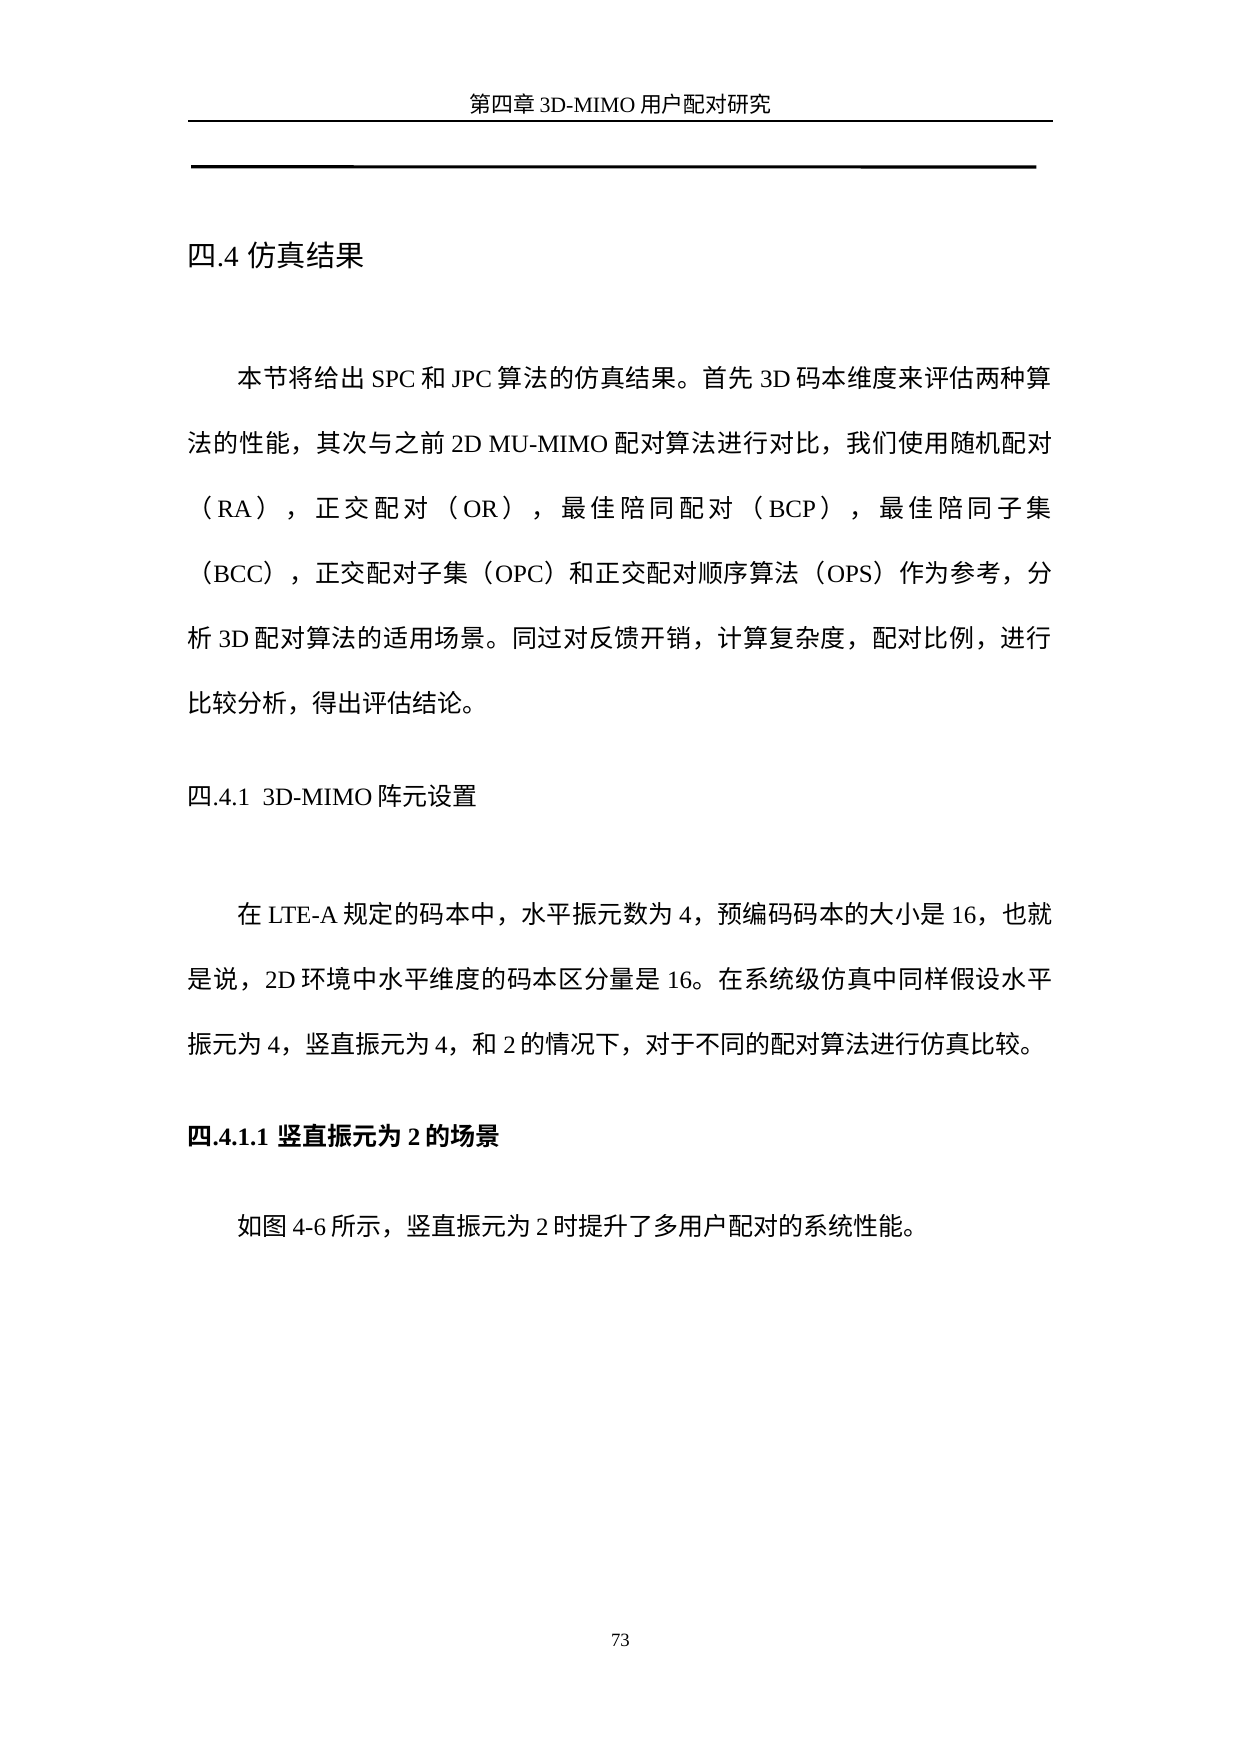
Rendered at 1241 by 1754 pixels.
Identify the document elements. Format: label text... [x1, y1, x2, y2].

text 本节将给出SPC和JPC算法的仿真结果。首先3D码本维度来评估两种算法的性能，其次与之前2D MU-MIMO配对算法进行对比，我们使用随机配对（RA），正交配对（OR），最佳陪同配对（BCP），最佳陪同子集（BCC），正交配对子集（OPC）和正交配对顺序算法（OPS）作为参考，分析3D配对算法的适用场景。同过对反馈开销，计算复杂度，配对比例，进行比较分析，得出评估结论。 [187, 344, 1053, 734]
subtitle 仿真结果 [187, 222, 1053, 287]
text 在LTE-A规定的码本中，水平振元数为4，预编码码本的大小是16，也就是说，2D环境中水平维度的码本区分量是16。在系统级仿真中同样假设水平振元为4，竖直振元为4，和 2的情况下，对于不同的配对算法进行仿真比较。 [187, 880, 1053, 1075]
subtitle 3D-MIMO阵元设置 [187, 762, 1053, 827]
text 如图4-6所示，竖直振元为2时提升了多用户配对的系统性能。 [187, 1192, 1053, 1257]
subtitle 竖直振元为2的场景 [187, 1102, 1053, 1167]
